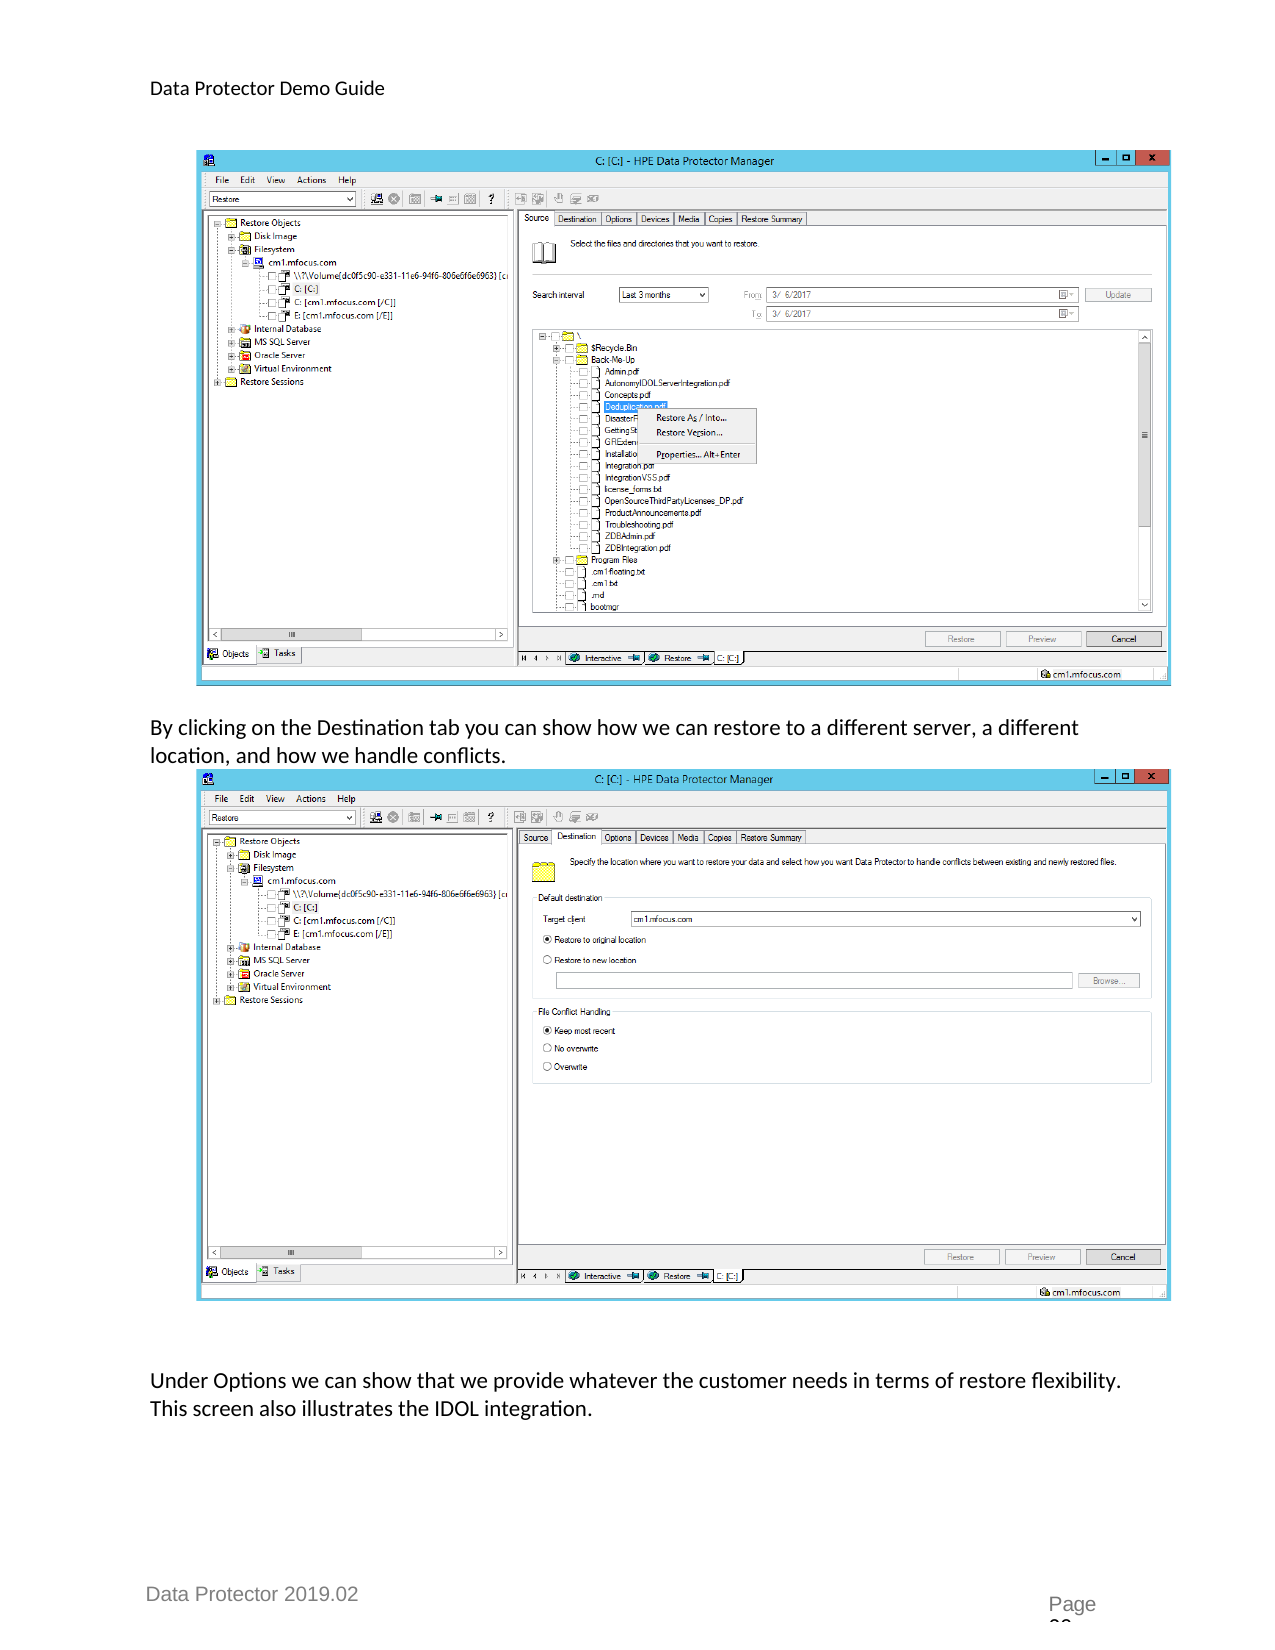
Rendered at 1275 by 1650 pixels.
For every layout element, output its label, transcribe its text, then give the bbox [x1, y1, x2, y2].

text By clicking on the Destination tab you can show how we can restore to a different server, a different location, and how we handle conflicts. [150, 713, 1125, 769]
text Under Options we can show that we provide whatever the customer needs in terms of restore flexibility. This screen also illustrates the IDOL integration. [150, 1366, 1125, 1422]
picture [196, 150, 1172, 686]
picture [196, 769, 1172, 1301]
